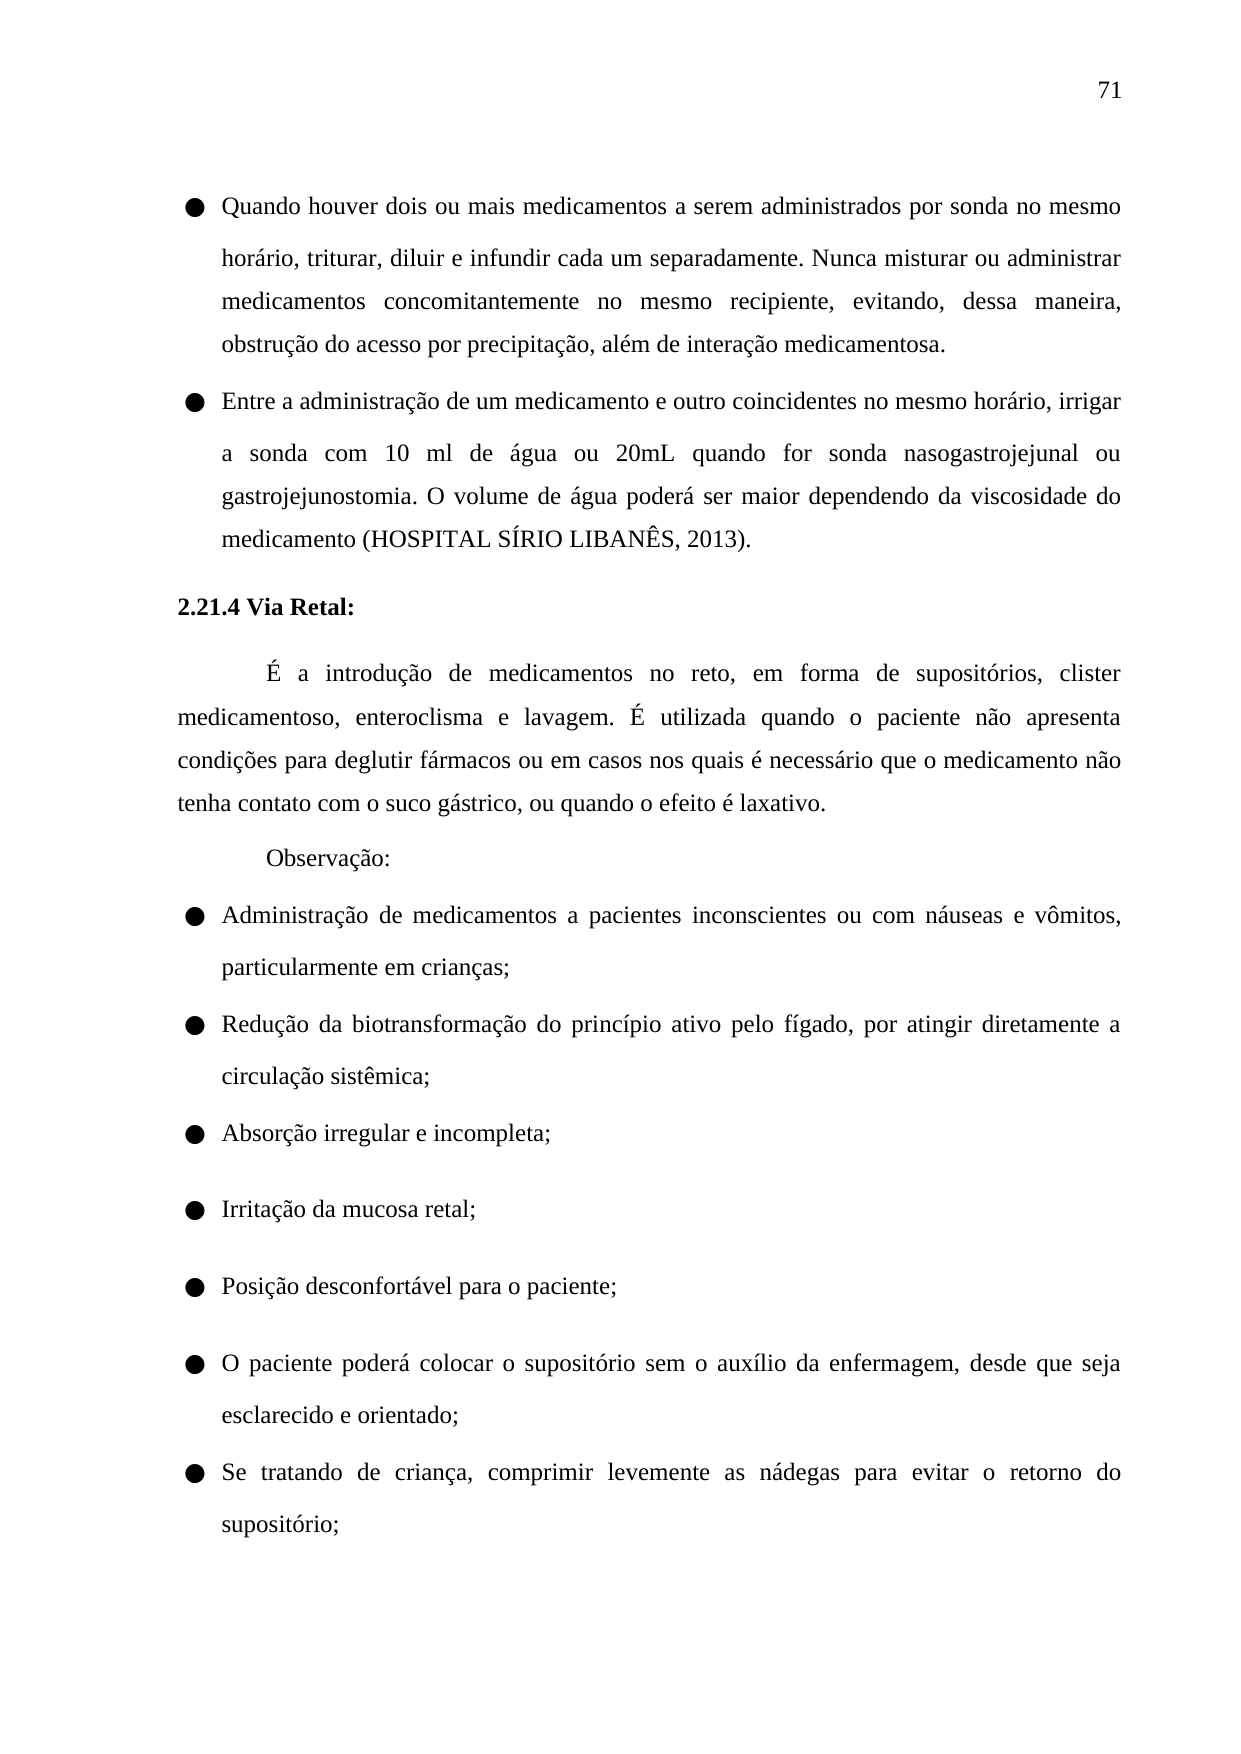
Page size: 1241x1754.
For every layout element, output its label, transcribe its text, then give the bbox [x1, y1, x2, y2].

list Redução da biotransformação do princípio ativo pelo fígado, por atingir diretamente a circulação sistêmica; [184, 995, 1122, 1090]
list Se tratando de criança, comprimir levemente as nádegas para evitar o retorno do supositório; [184, 1443, 1122, 1538]
subtitle 2.21.4 Via Retal: [177, 592, 1122, 621]
list Entre a administração de um medicamento e outro coincidentes no mesmo horário, irrigar a sonda com 10 ml de água ou 20mL quando for sonda nasogastrojejunal ou gastrojejunostomia. O volume de água poderá ser maior dependendo da viscosidade do medicamento (HOSPITAL SÍRIO LIBANÊS, 2013). [184, 372, 1122, 553]
list Irritação da mucosa retal; [184, 1181, 1122, 1232]
list Quando houver dois ou mais medicamentos a serem administrados por sonda no mesmo horário, triturar, diluir e infundir cada um separadamente. Nunca misturar ou administrar medicamentos concomitantemente no mesmo recipiente, evitando, dessa maneira, obstrução do acesso por precipitação, além de interação medicamentosa. [184, 177, 1122, 358]
list O paciente poderá colocar o supositório sem o auxílio da enfermagem, desde que seja esclarecido e orientado; [184, 1335, 1122, 1429]
text Observação: [177, 843, 1122, 872]
subtitle É a introdução de medicamentos no reto, em forma de supositórios, clister medicamentoso, enteroclisma e lavagem. É utilizada quando o paciente não apresenta condições para deglutir fármacos ou em casos nos quais é necessário que o medicamento não tenha contato com o suco gástrico, ou quando o efeito é laxativo. [177, 658, 1122, 817]
list Posição desconfortável para o paciente; [184, 1258, 1122, 1309]
list Administração de medicamentos a pacientes inconscientes ou com náuseas e vômitos, particularmente em crianças; [184, 887, 1122, 981]
list Absorção irregular e incompleta; [184, 1104, 1122, 1155]
